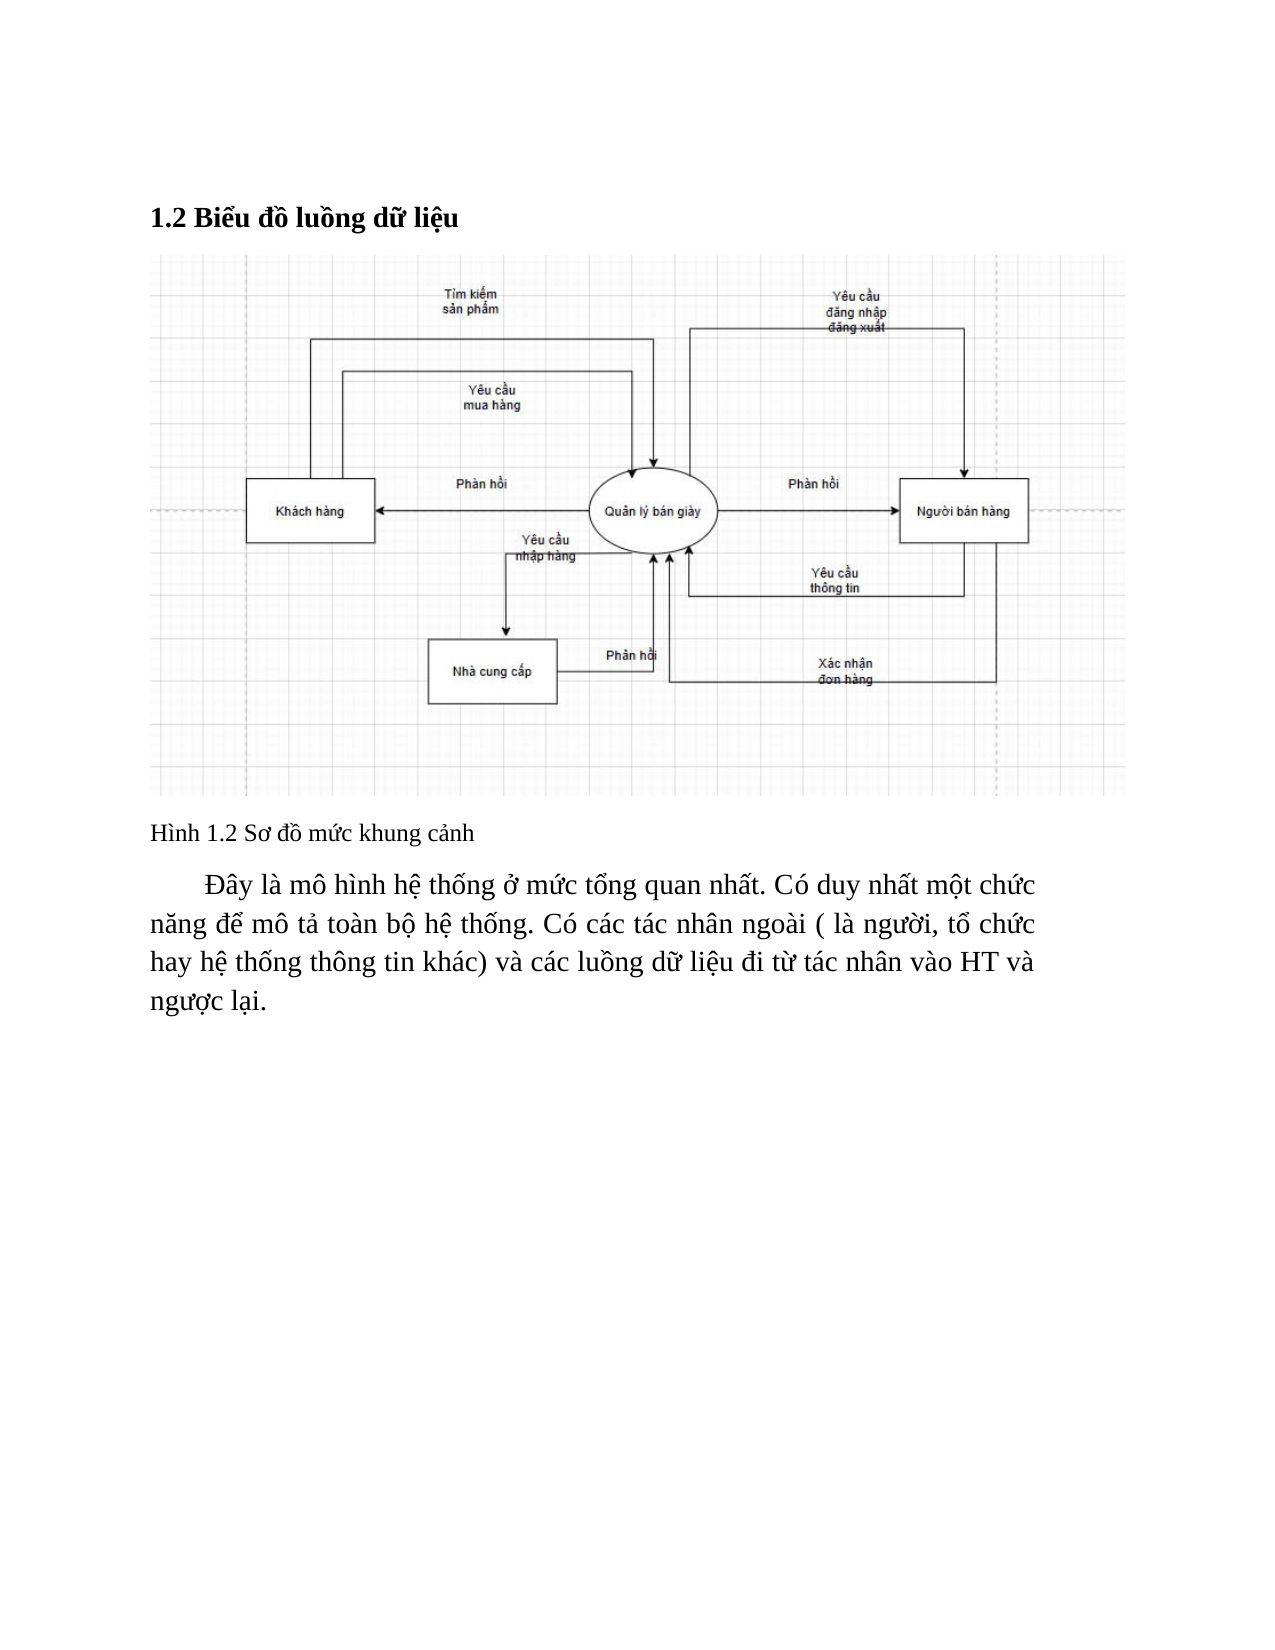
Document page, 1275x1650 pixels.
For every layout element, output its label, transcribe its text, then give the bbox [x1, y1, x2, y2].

text Đây là mô hình hệ thống ở mức tổng quan nhất. Có duy nhất một chức năng để mô tả toàn bộ hệ thống. Có các tác nhân ngoài ( là người, tổ chức hay hệ thống thông tin khác) và các luồng dữ liệu đi từ tác nhân vào HT và ngược lại. [150, 867, 1036, 1017]
text 1.2 Biểu đồ luồng dữ liệu [150, 200, 1125, 233]
text Hình 1.2 Sơ đồ mức khung cảnh [150, 818, 1125, 847]
picture [150, 255, 1125, 796]
